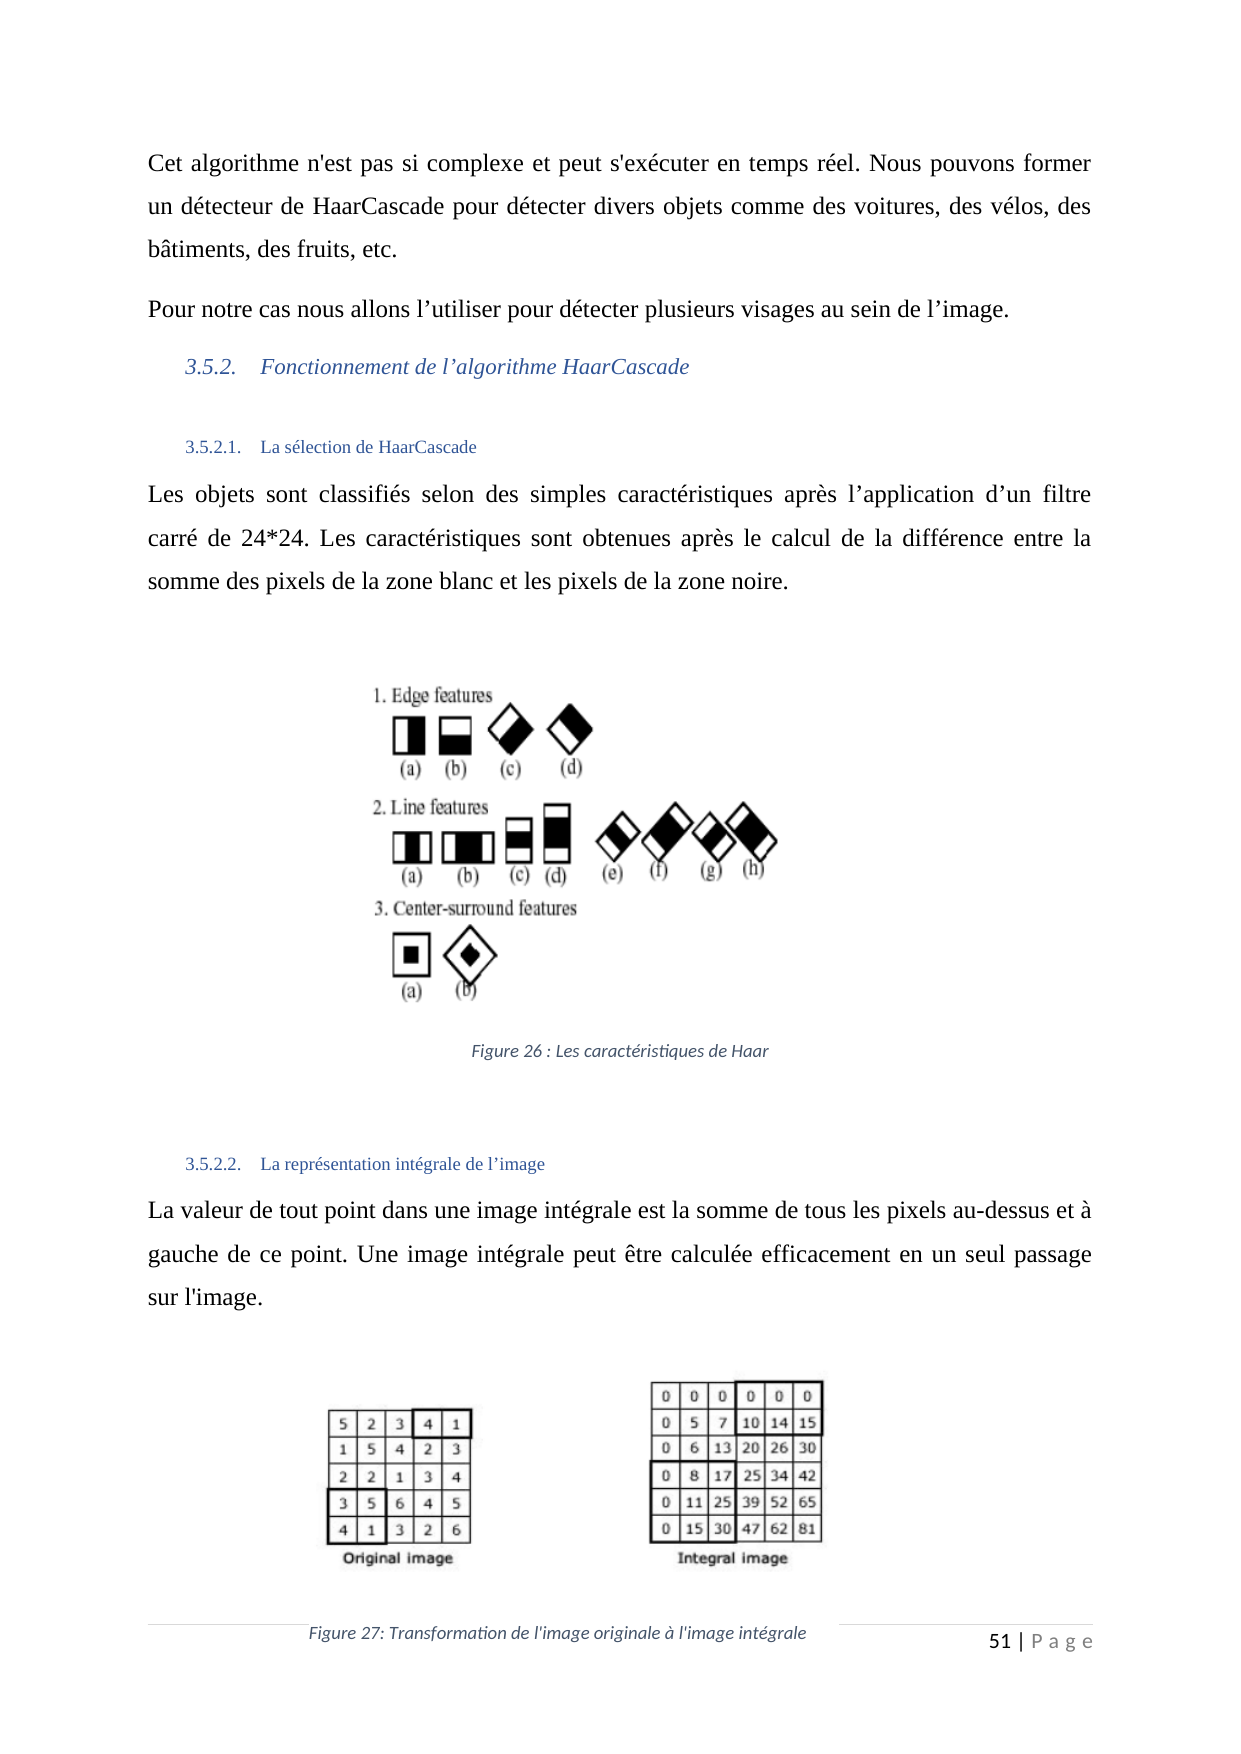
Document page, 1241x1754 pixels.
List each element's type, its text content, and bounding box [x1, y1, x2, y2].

subtitle La représentation intégrale de l’image [185, 1152, 1093, 1174]
picture [349, 676, 892, 1016]
subtitle Fonctionnement de l’algorithme HaarCascade [185, 353, 1093, 380]
text Cet algorithme n'est pas si complexe et peut s'exécuter en temps réel. Nous pouvons former un détecteur de HaarCascade pour détecter divers objets comme des voitures, des vélos, des bâtiments, des fruits, etc. [148, 148, 1093, 263]
text Pour notre cas nous allons l’utiliser pour détecter plusieurs visages au sein de l’image. [148, 294, 1093, 322]
picture [308, 1344, 837, 1607]
text La valeur de tout point dans une image intégrale est la somme de tous les pixels au-dessus et à gauche de ce point. Une image intégrale peut être calculée efficacement en un seul passage sur l'image. [148, 1196, 1093, 1311]
text Les objets sont classifiés selon des simples caractéristiques après l’application d’un filtre carré de 24*24. Les caractéristiques sont obtenues après le calcul de la différence entre la somme des pixels de la zone blanc et les pixels de la zone noire. [148, 479, 1093, 594]
subtitle La sélection de HaarCascade [185, 436, 1093, 458]
